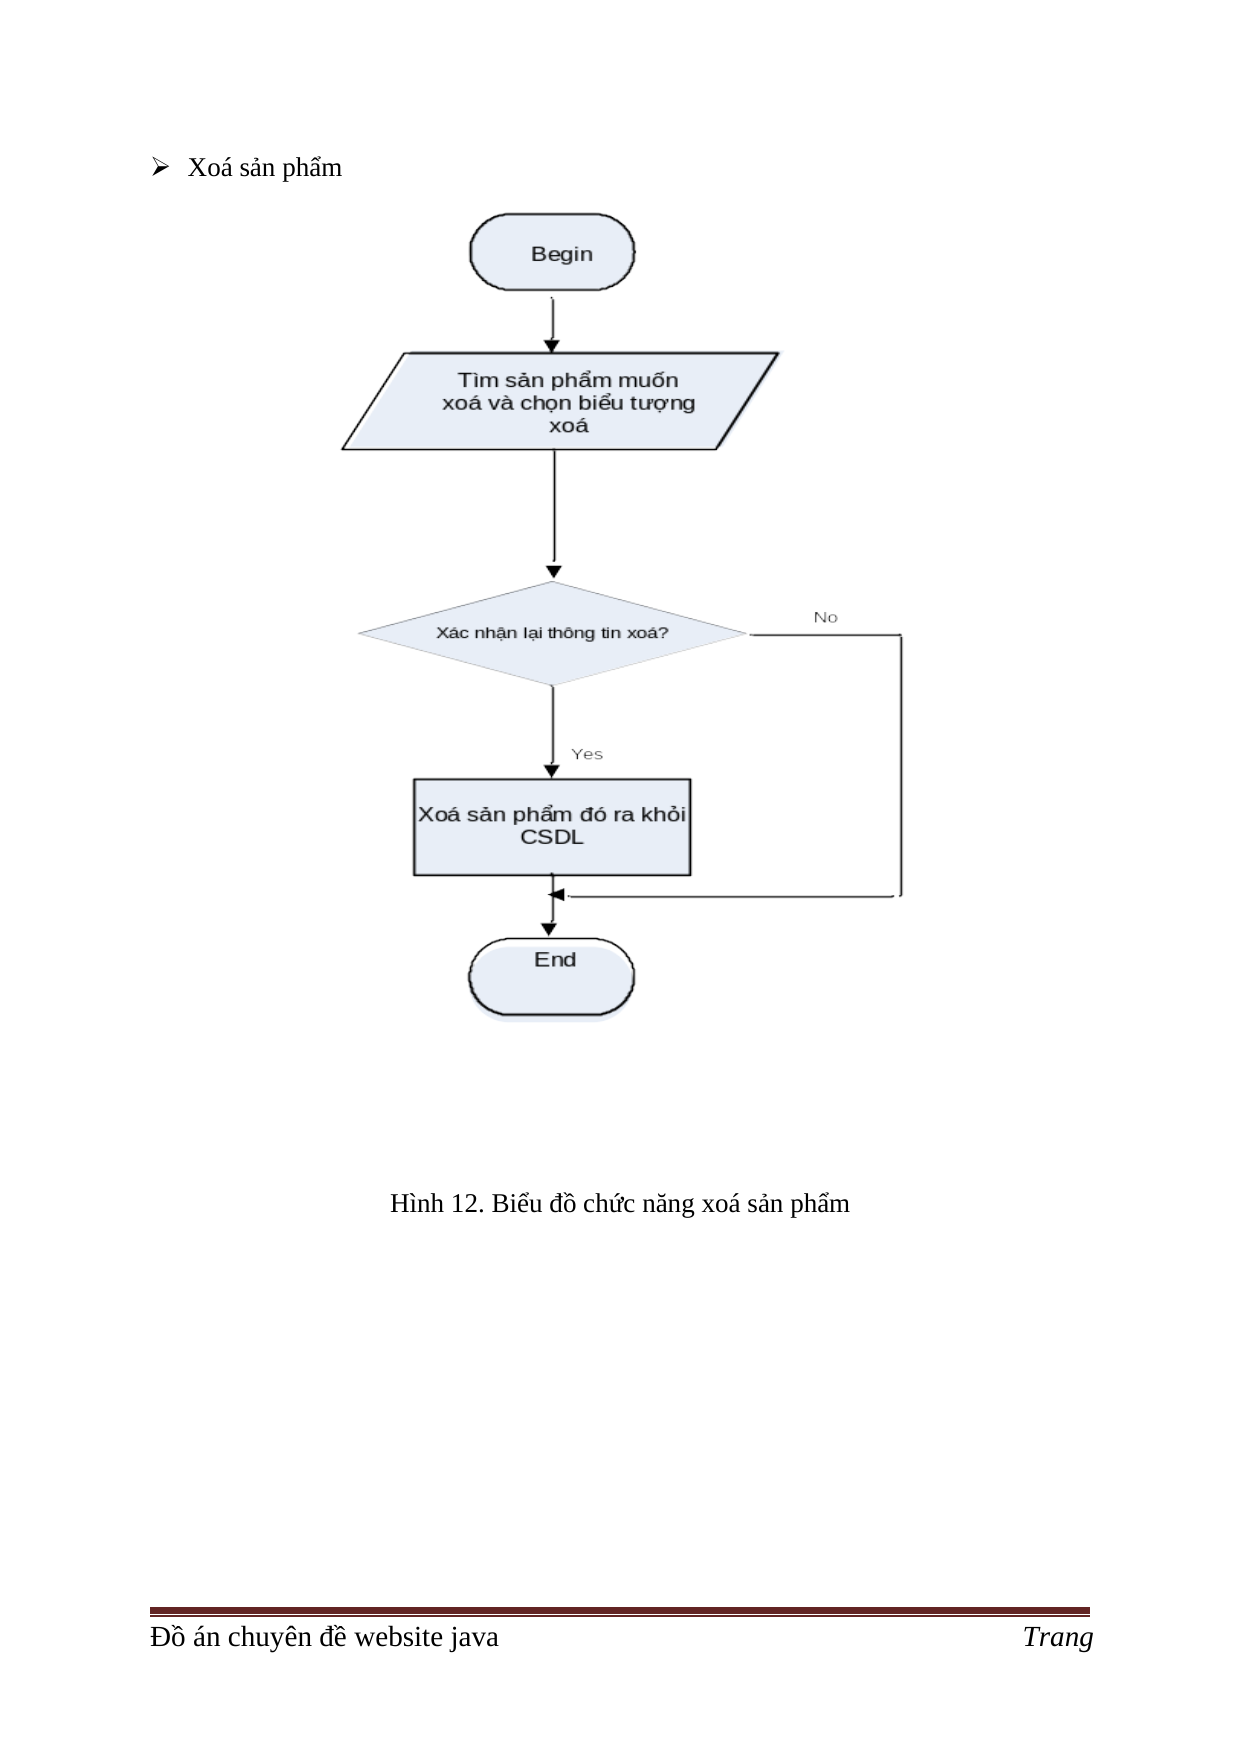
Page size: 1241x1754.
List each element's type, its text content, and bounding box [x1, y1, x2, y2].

text Hình 12. Biểu đồ chức năng xoá sản phẩm [150, 1187, 1090, 1219]
list Xoá sản phẩm [150, 151, 1090, 182]
